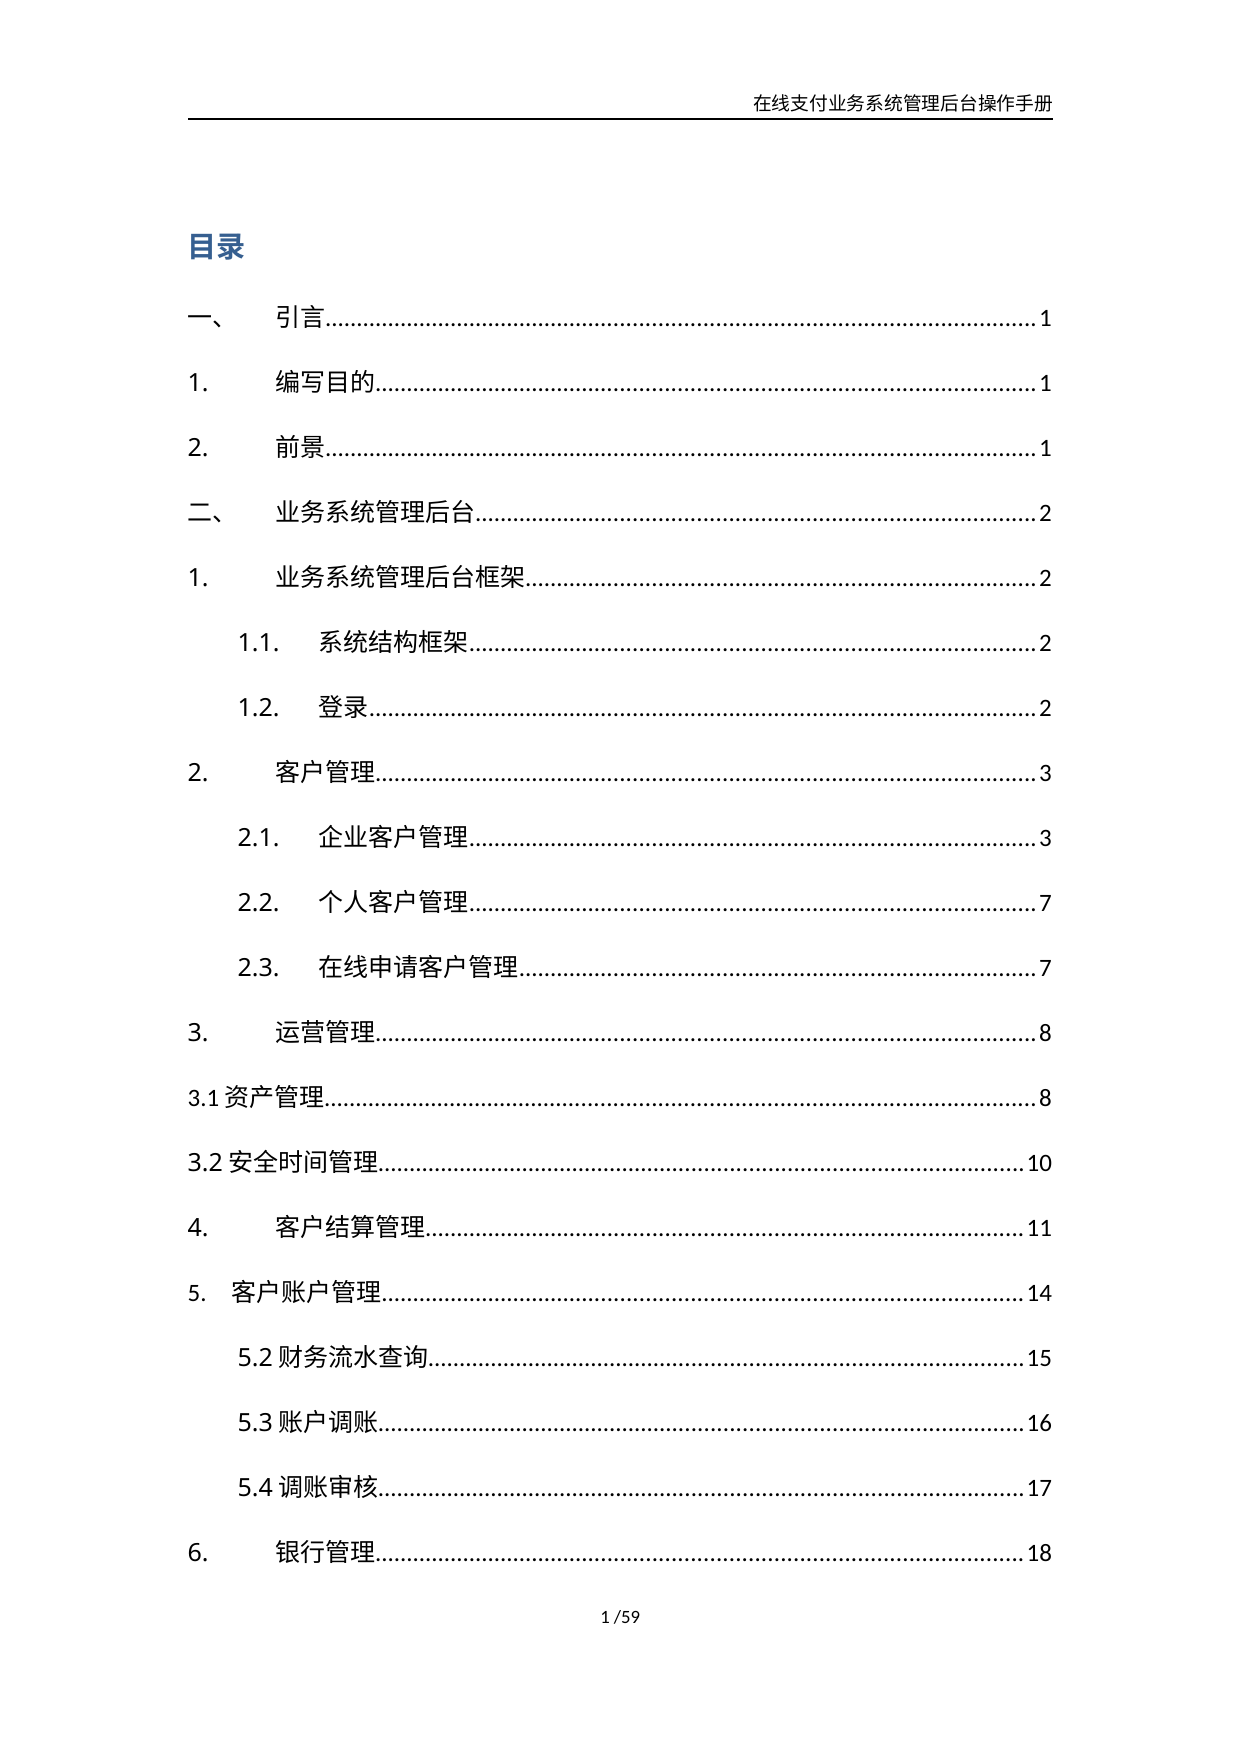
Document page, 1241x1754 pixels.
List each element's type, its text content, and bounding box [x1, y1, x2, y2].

text 4. 客户结算管理 11 [187, 1193, 1053, 1258]
text 1.2. 登录 2 [237, 673, 1053, 738]
text 5.3账户调账 16 [237, 1388, 1053, 1453]
text 2.3. 在线申请客户管理 7 [237, 933, 1053, 998]
text 1. 编写目的 1 [187, 348, 1053, 413]
text 5.2财务流水查询 15 [237, 1323, 1053, 1388]
text 2. 客户管理 3 [187, 738, 1053, 803]
text 3. 运营管理 8 [187, 998, 1053, 1063]
text 1. 业务系统管理后台框架 2 [187, 543, 1053, 608]
text 二、 业务系统管理后台 2 [187, 478, 1053, 543]
text 3.1资产管理 8 [187, 1063, 1053, 1128]
text 2. 前景 1 [187, 413, 1053, 478]
text 2.1. 企业客户管理 3 [237, 803, 1053, 868]
text 5. 客户账户管理 14 [187, 1258, 1053, 1323]
text 3.2安全时间管理 10 [187, 1128, 1053, 1193]
text 目录 [187, 212, 1053, 277]
text 1.1. 系统结构框架 2 [237, 608, 1053, 673]
text 5.4调账审核 17 [237, 1453, 1053, 1518]
text 一、 引言 1 [187, 283, 1053, 348]
text 2.2. 个人客户管理 7 [237, 868, 1053, 933]
text 6. 银行管理 18 [187, 1518, 1053, 1583]
